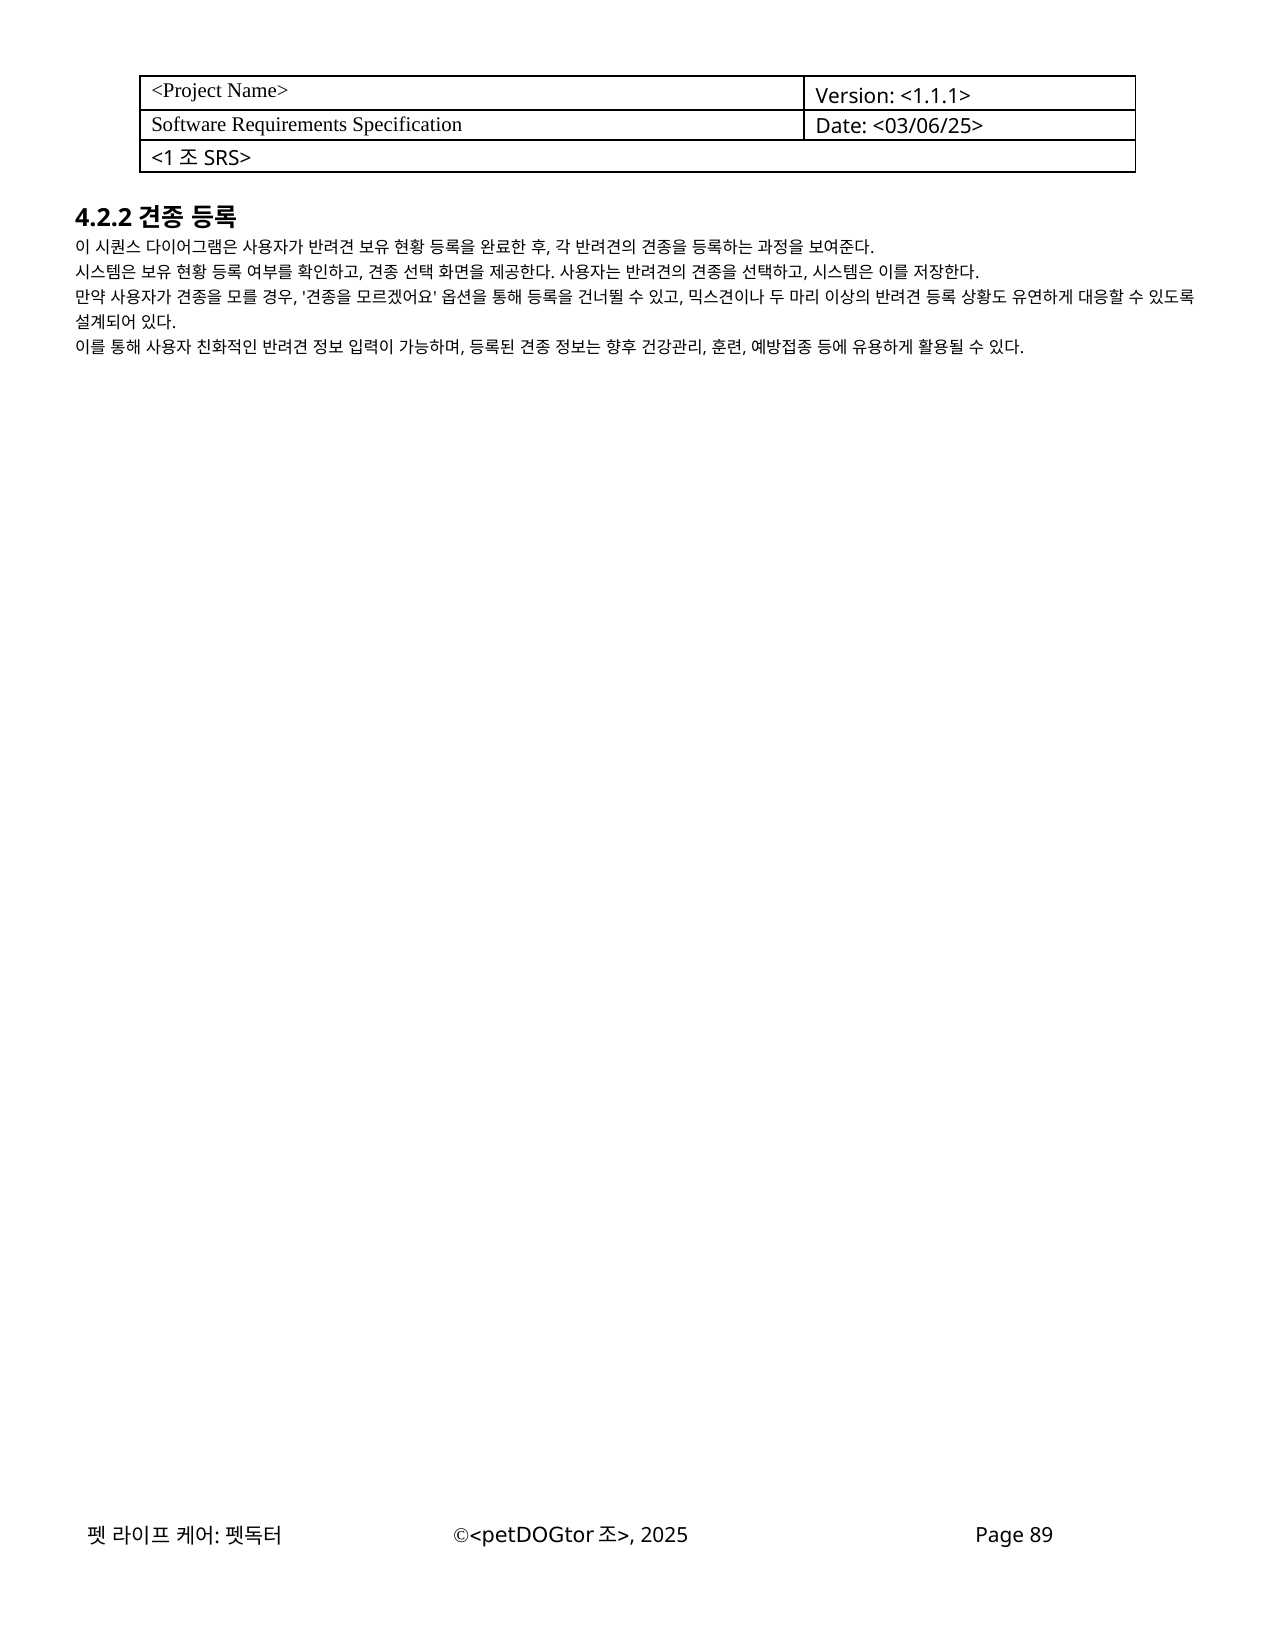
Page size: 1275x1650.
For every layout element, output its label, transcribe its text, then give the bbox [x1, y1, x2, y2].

text 만약 사용자가 견종을 모를 경우, '견종을 모르겠어요' 옵션을 통해 등록을 건너뛸 수 있고, 믹스견이나 두 마리 이상의 반려견 등록 상황도 유연하게 대응할 수 있도록 설계되어 있다. [75, 284, 1200, 334]
text 4.2.2 견종 등록 [75, 198, 1200, 234]
text 시스템은 보유 현황 등록 여부를 확인하고, 견종 선택 화면을 제공한다. 사용자는 반려견의 견종을 선택하고, 시스템은 이를 저장한다. [75, 259, 1200, 284]
text 이 시퀀스 다이어그램은 사용자가 반려견 보유 현황 등록을 완료한 후, 각 반려견의 견종을 등록하는 과정을 보여준다. [75, 234, 1200, 259]
text 이를 통해 사용자 친화적인 반려견 정보 입력이 가능하며, 등록된 견종 정보는 향후 건강관리, 훈련, 예방접종 등에 유용하게 활용될 수 있다. [75, 334, 1200, 359]
